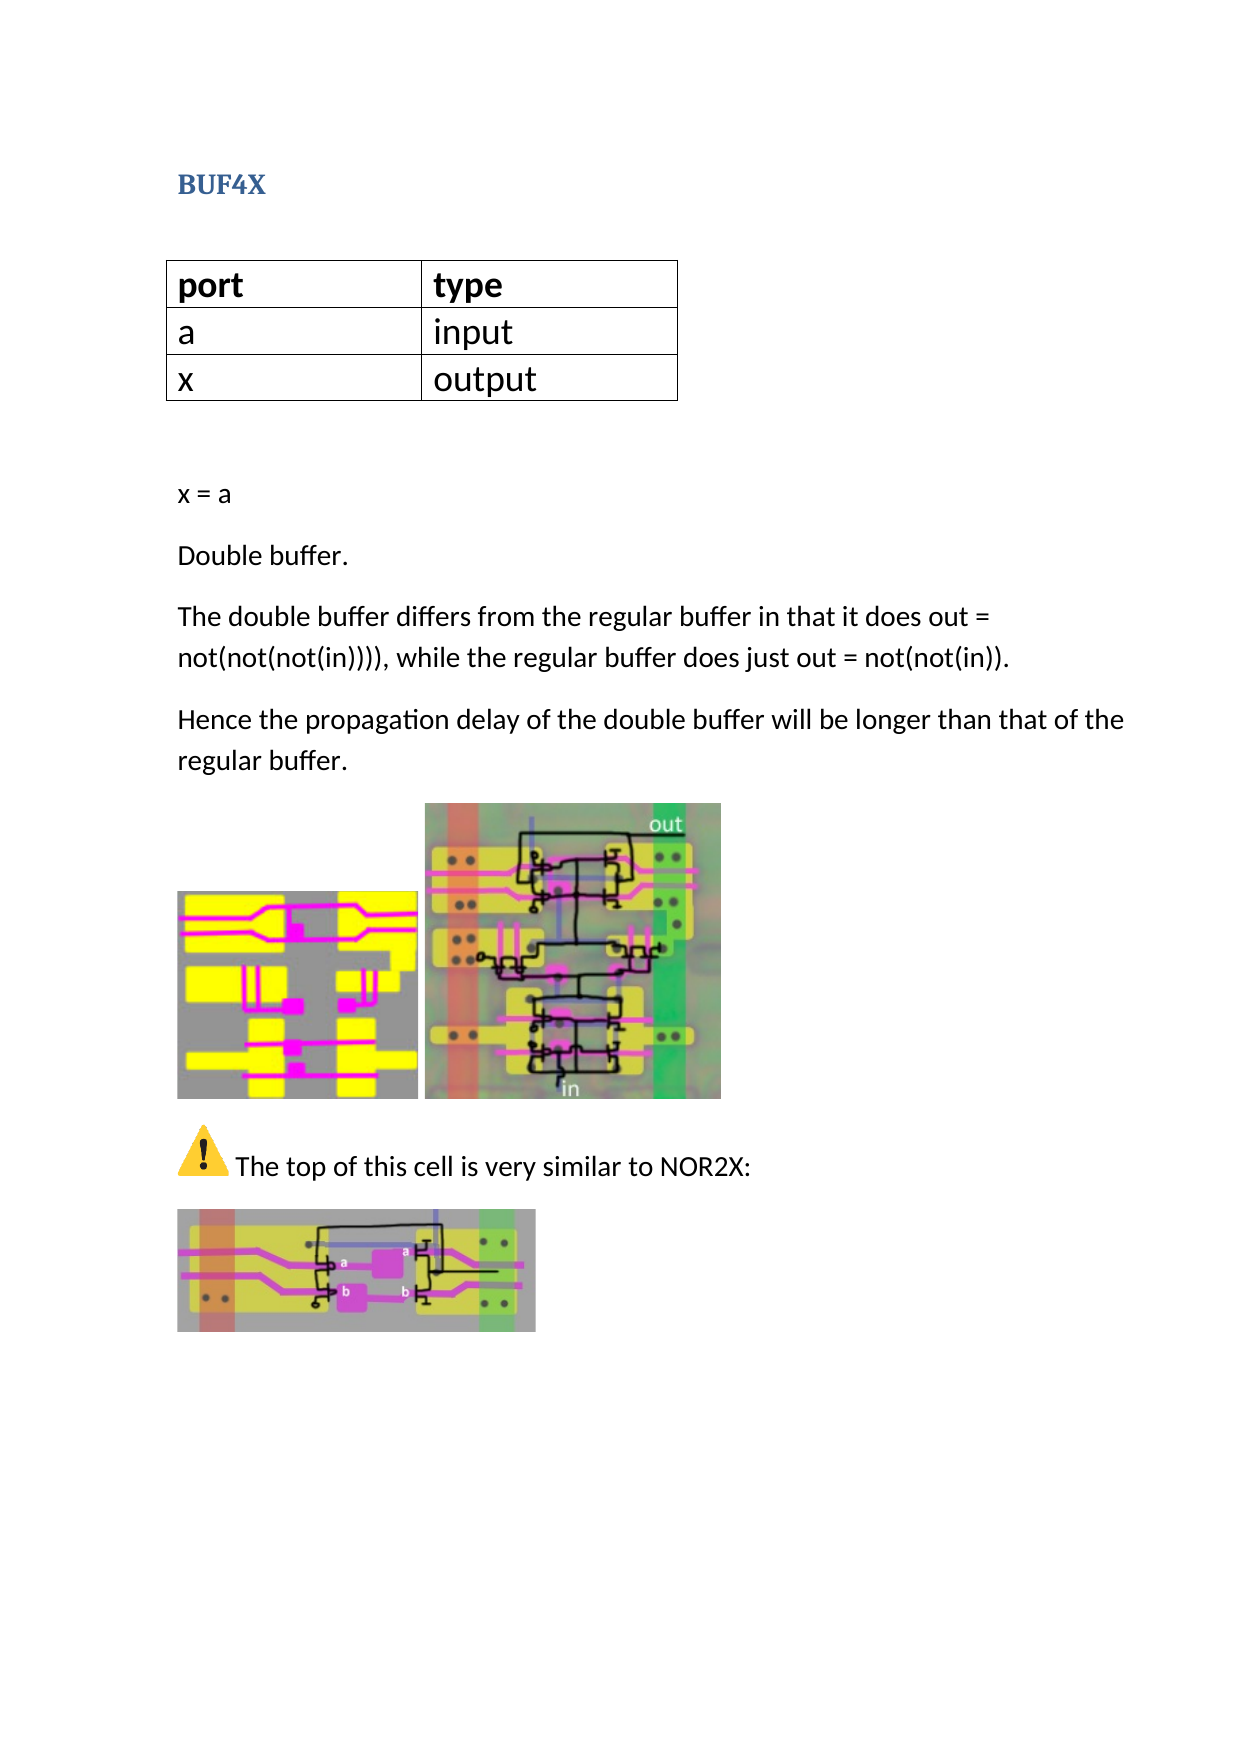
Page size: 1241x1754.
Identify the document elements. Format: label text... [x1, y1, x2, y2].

text x = a [177, 475, 1152, 511]
table_cell a [167, 308, 421, 353]
table_cell output [422, 355, 677, 400]
picture [177, 1209, 536, 1332]
table_cell input [422, 308, 677, 353]
picture [424, 803, 721, 1099]
text Hence the propagation delay of the double buffer will be longer than that of the regular buffer. [177, 701, 1152, 778]
picture [177, 891, 419, 1099]
table_cell x [167, 355, 421, 400]
table_header type [422, 261, 677, 307]
text Double buffer. [177, 537, 1152, 572]
picture [177, 1124, 229, 1176]
subtitle BUF4X [177, 168, 1152, 202]
table_header port [167, 261, 421, 307]
text The top of this cell is very similar to NOR2X: [177, 1124, 1152, 1183]
text The double buffer differs from the regular buffer in that it does out = not(not(not(in)))), while the regular buffer does just out = not(not(in)). [177, 598, 1152, 675]
